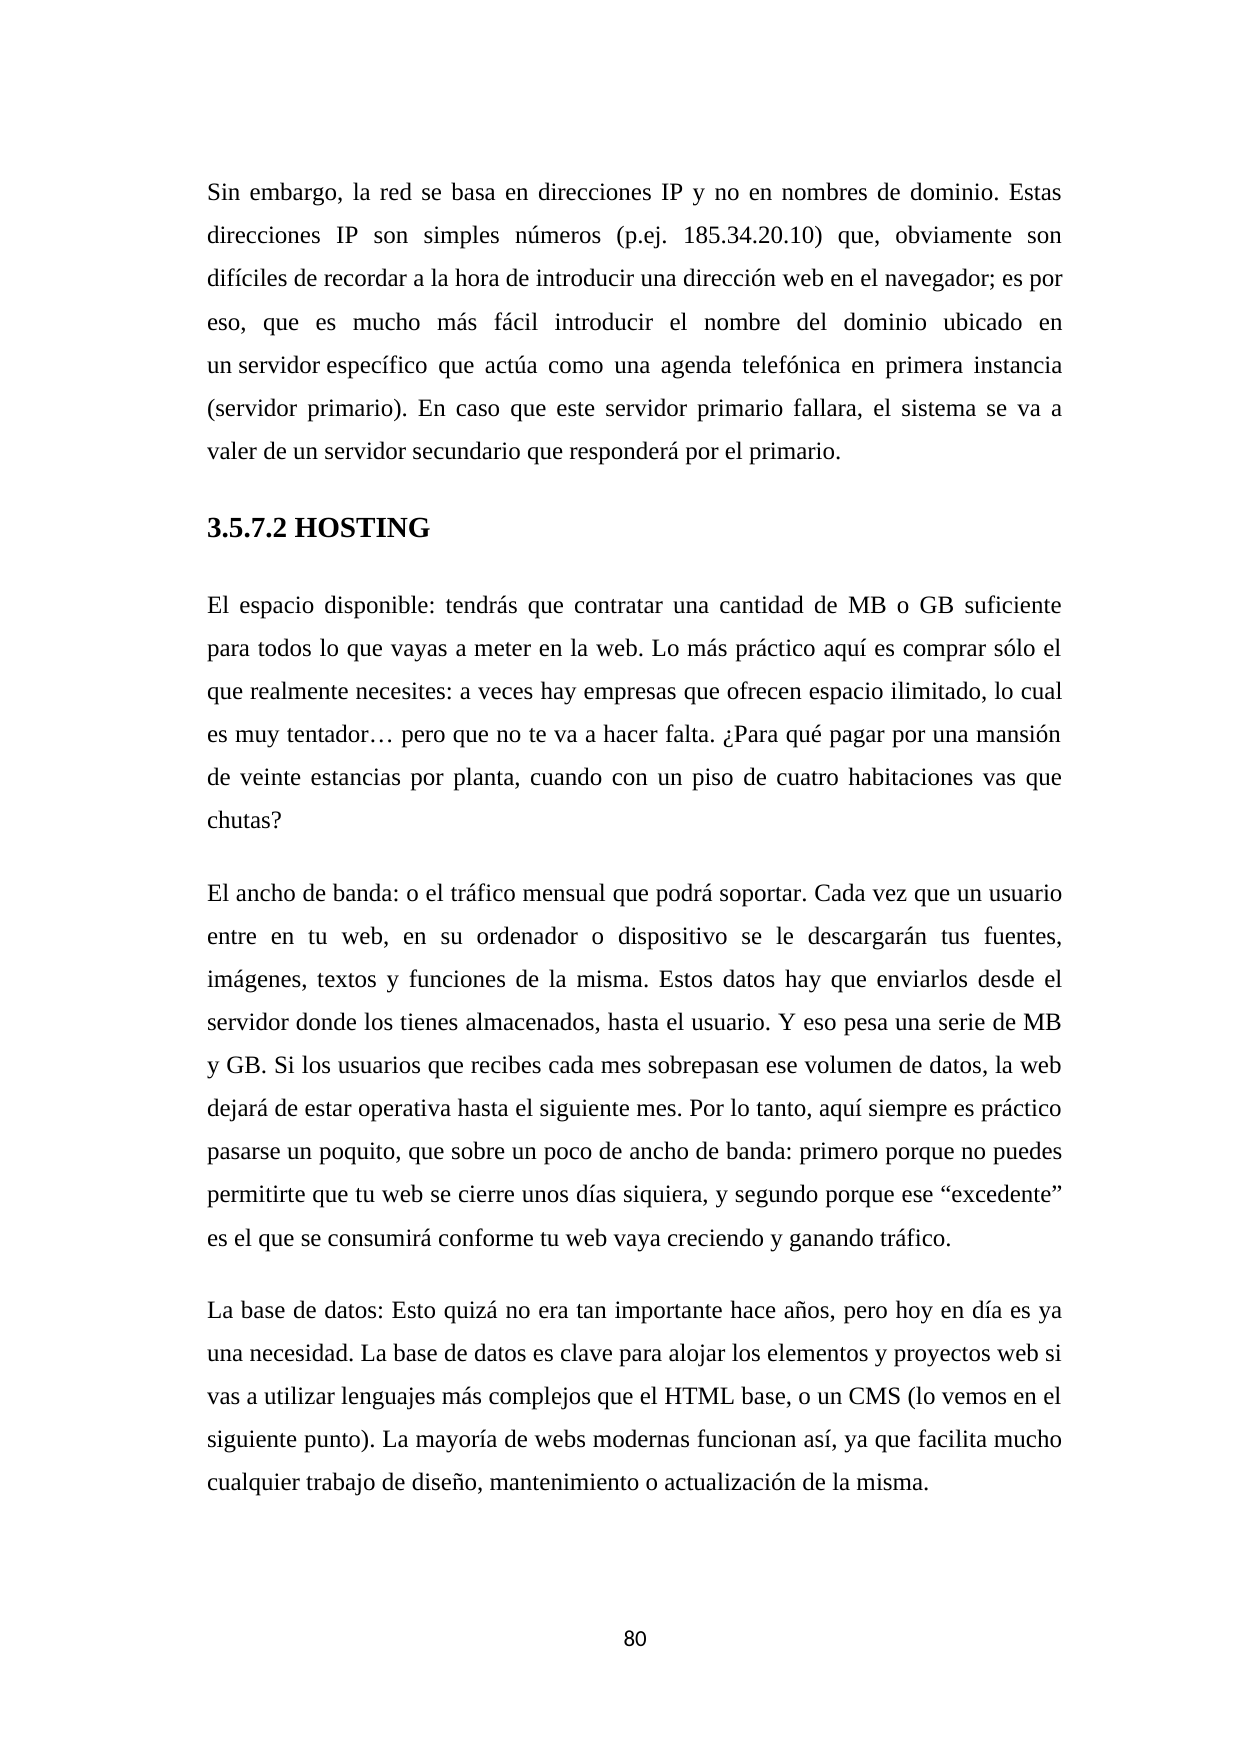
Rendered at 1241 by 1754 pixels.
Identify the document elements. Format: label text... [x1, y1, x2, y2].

text Sin embargo, la red se basa en direcciones IP y no en nombres de dominio. Estas direcciones IP son simples números (p.ej. 185.34.20.10) que, obviamente son difíciles de recordar a la hora de introducir una dirección web en el navegador; es por eso, que es mucho más fácil introducir el nombre del dominio ubicado en un servidor específico que actúa como una agenda telefónica en primera instancia (servidor primario). En caso que este servidor primario fallara, el sistema se va a valer de un servidor secundario que responderá por el primario. [207, 177, 1063, 465]
subtitle 3.5.7.2 HOSTING [207, 510, 1063, 544]
text La base de datos: Esto quizá no era tan importante hace años, pero hoy en día es ya una necesidad. La base de datos es clave para alojar los elementos y proyectos web si vas a utilizar lenguajes más complejos que el HTML base, o un CMS (lo vemos en el siguiente punto). La mayoría de webs modernas funcionan así, ya que facilita mucho cualquier trabajo de diseño, mantenimiento o actualización de la misma. [207, 1295, 1063, 1496]
text El ancho de banda: o el tráfico mensual que podrá soportar. Cada vez que un usuario entre en tu web, en su ordenador o dispositivo se le descargarán tus fuentes, imágenes, textos y funciones de la misma. Estos datos hay que enviarlos desde el servidor donde los tienes almacenados, hasta el usuario. Y eso pesa una serie de MB y GB. Si los usuarios que recibes cada mes sobrepasan ese volumen de datos, la web dejará de estar operativa hasta el siguiente mes. Por lo tanto, aquí siempre es práctico pasarse un poquito, que sobre un poco de ancho de banda: primero porque no puedes permitirte que tu web se cierre unos días siquiera, y segundo porque ese “excedente” es el que se consumirá conforme tu web vaya creciendo y ganando tráfico. [207, 878, 1063, 1251]
text El espacio disponible: tendrás que contratar una cantidad de MB o GB suficiente para todos lo que vayas a meter en la web. Lo más práctico aquí es comprar sólo el que realmente necesites: a veces hay empresas que ofrecen espacio ilimitado, lo cual es muy tentador… pero que no te va a hacer falta. ¿Para qué pagar por una mansión de veinte estancias por planta, cuando con un piso de cuatro habitaciones vas que chutas? [207, 590, 1063, 834]
